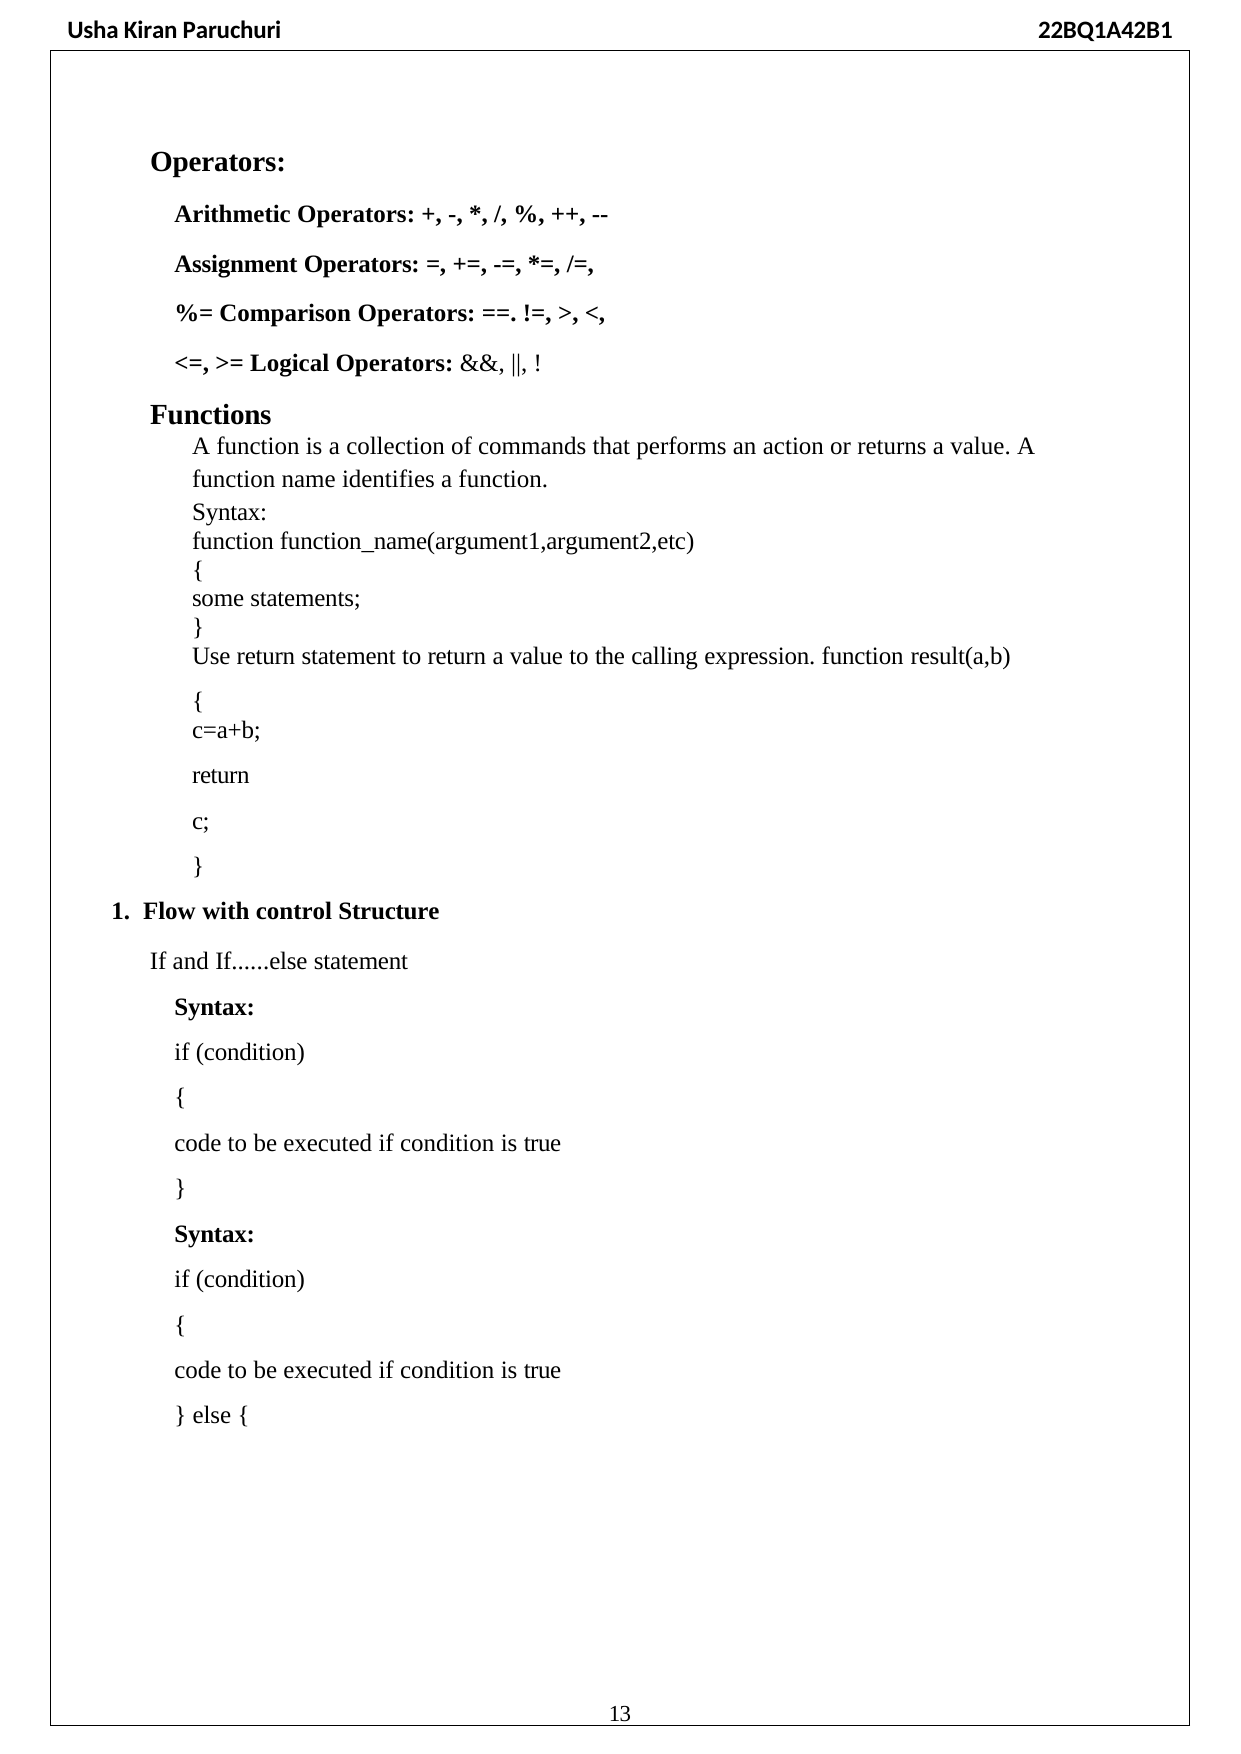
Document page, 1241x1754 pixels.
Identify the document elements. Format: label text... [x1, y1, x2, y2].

text Arithmetic Operators: +, -, *, /, %, ++, -- Assignment Operators: =, +=, -=, *=, /=, %= Comparison Operators: ==. !=, >, <, <=, >= Logical Operators: &&, ||, ! [174, 199, 629, 377]
text c=a+b; return c; [192, 715, 272, 835]
text } else { [174, 1401, 1166, 1429]
text if (condition) [174, 1264, 1166, 1293]
text code to be executed if condition is true [174, 1128, 1166, 1157]
text } [192, 851, 1166, 880]
subtitle Syntax: [174, 1219, 1166, 1248]
text Syntax: [192, 497, 1166, 526]
subtitle Operators: [150, 144, 1166, 178]
text some statements; [192, 583, 1166, 612]
text } [174, 1173, 1166, 1202]
subtitle Syntax: [174, 992, 1166, 1021]
text } [192, 612, 1166, 641]
text { [174, 1310, 1166, 1339]
text A function is a collection of commands that performs an action or returns a value. A function name identifies a function. [192, 431, 1043, 493]
text { [174, 1082, 1166, 1111]
text If and If else statement [149, 946, 1166, 975]
subtitle Functions [150, 398, 1166, 431]
text Use return statement to return a value to the calling expression. function result(a,b) [192, 641, 1166, 670]
text { [192, 686, 1166, 715]
text code to be executed if condition is true [174, 1355, 1166, 1384]
subtitle 1. Flow with control Structure [111, 896, 1166, 925]
text { [192, 555, 1166, 583]
text function function_name(argument1,argument2,etc) [192, 526, 1166, 555]
text if (condition) [174, 1037, 1166, 1066]
